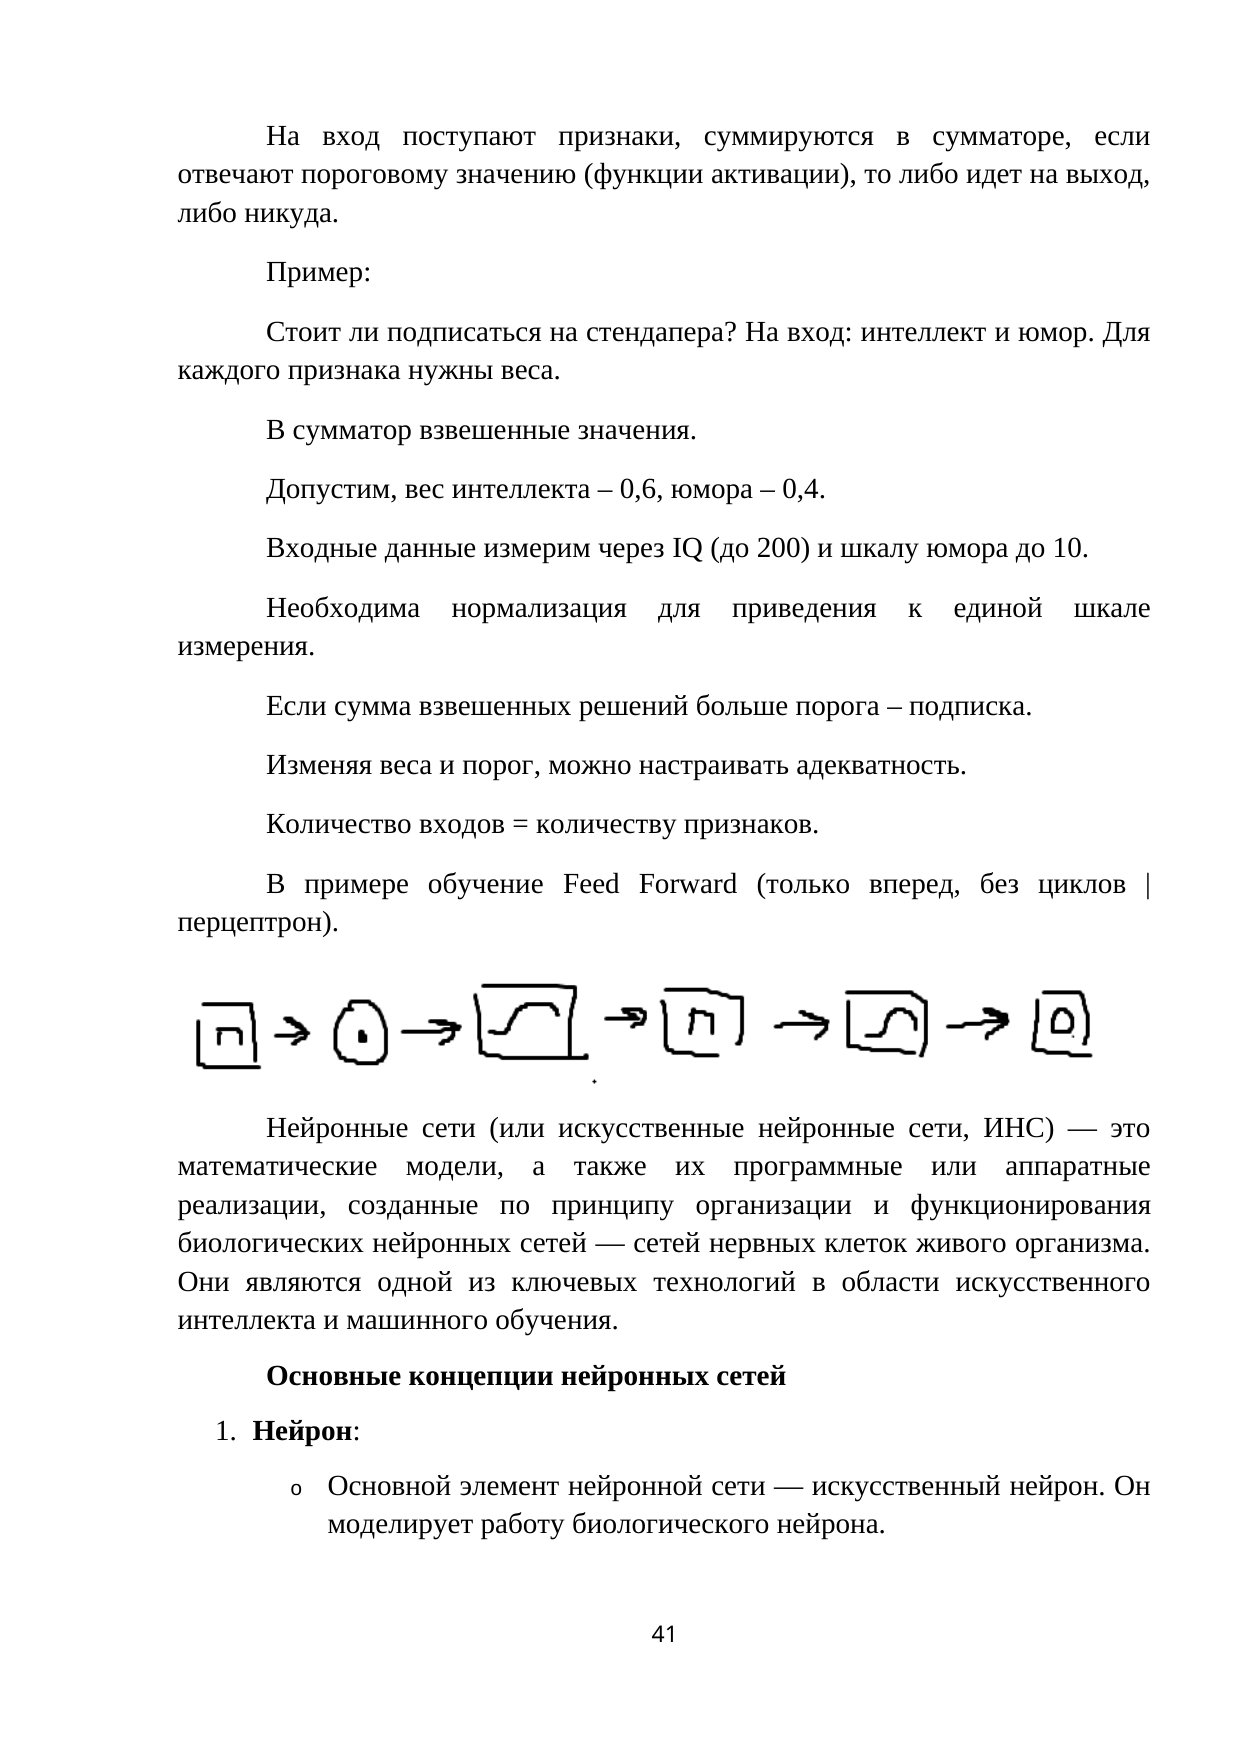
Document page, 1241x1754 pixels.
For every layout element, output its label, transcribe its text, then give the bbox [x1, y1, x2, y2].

text В сумматор взвешенные значения. [177, 412, 1152, 445]
text На вход поступают признаки, суммируются в сумматоре, если отвечают пороговому значению (функции активации), то либо идет на выход, либо никуда. [177, 118, 1152, 229]
text Необходима нормализация для приведения к единой шкале измерения. [177, 590, 1152, 662]
list Нейрон: [215, 1413, 1152, 1446]
text Стоит ли подписаться на стендапера? На вход: интеллект и юмор. Для каждого признака нужны веса. [177, 314, 1152, 386]
text Допустим, вес интеллекта – 0,6, юмора – 0,4. [177, 471, 1152, 505]
picture [177, 963, 1152, 1085]
list Основной элемент нейронной сети — искусственный нейрон. Он моделирует работу биологического нейрона. [290, 1468, 1152, 1540]
text Пример: [177, 254, 1152, 288]
text В примере обучение Feed Forward (только вперед, без циклов | перцептрон). [177, 866, 1152, 938]
text Нейронные сети (или искусственные нейронные сети, ИНС) — это математические модели, а также их программные или аппаратные реализации, созданные по принципу организации и функционирования биологических нейронных сетей — сетей нервных клеток живого организма. Они являются одной из ключевых технологий в области искусственного интеллекта и машинного обучения. [177, 1110, 1152, 1336]
text Входные данные измерим через IQ (до 200) и шкалу юмора до 10. [177, 531, 1152, 564]
text Если сумма взвешенных решений больше порога – подписка. [177, 688, 1152, 721]
text Основные концепции нейронных сетей [177, 1358, 1152, 1391]
text Изменяя веса и порог, можно настраивать адекватность. [177, 747, 1152, 781]
text Количество входов = количеству признаков. [177, 807, 1152, 840]
